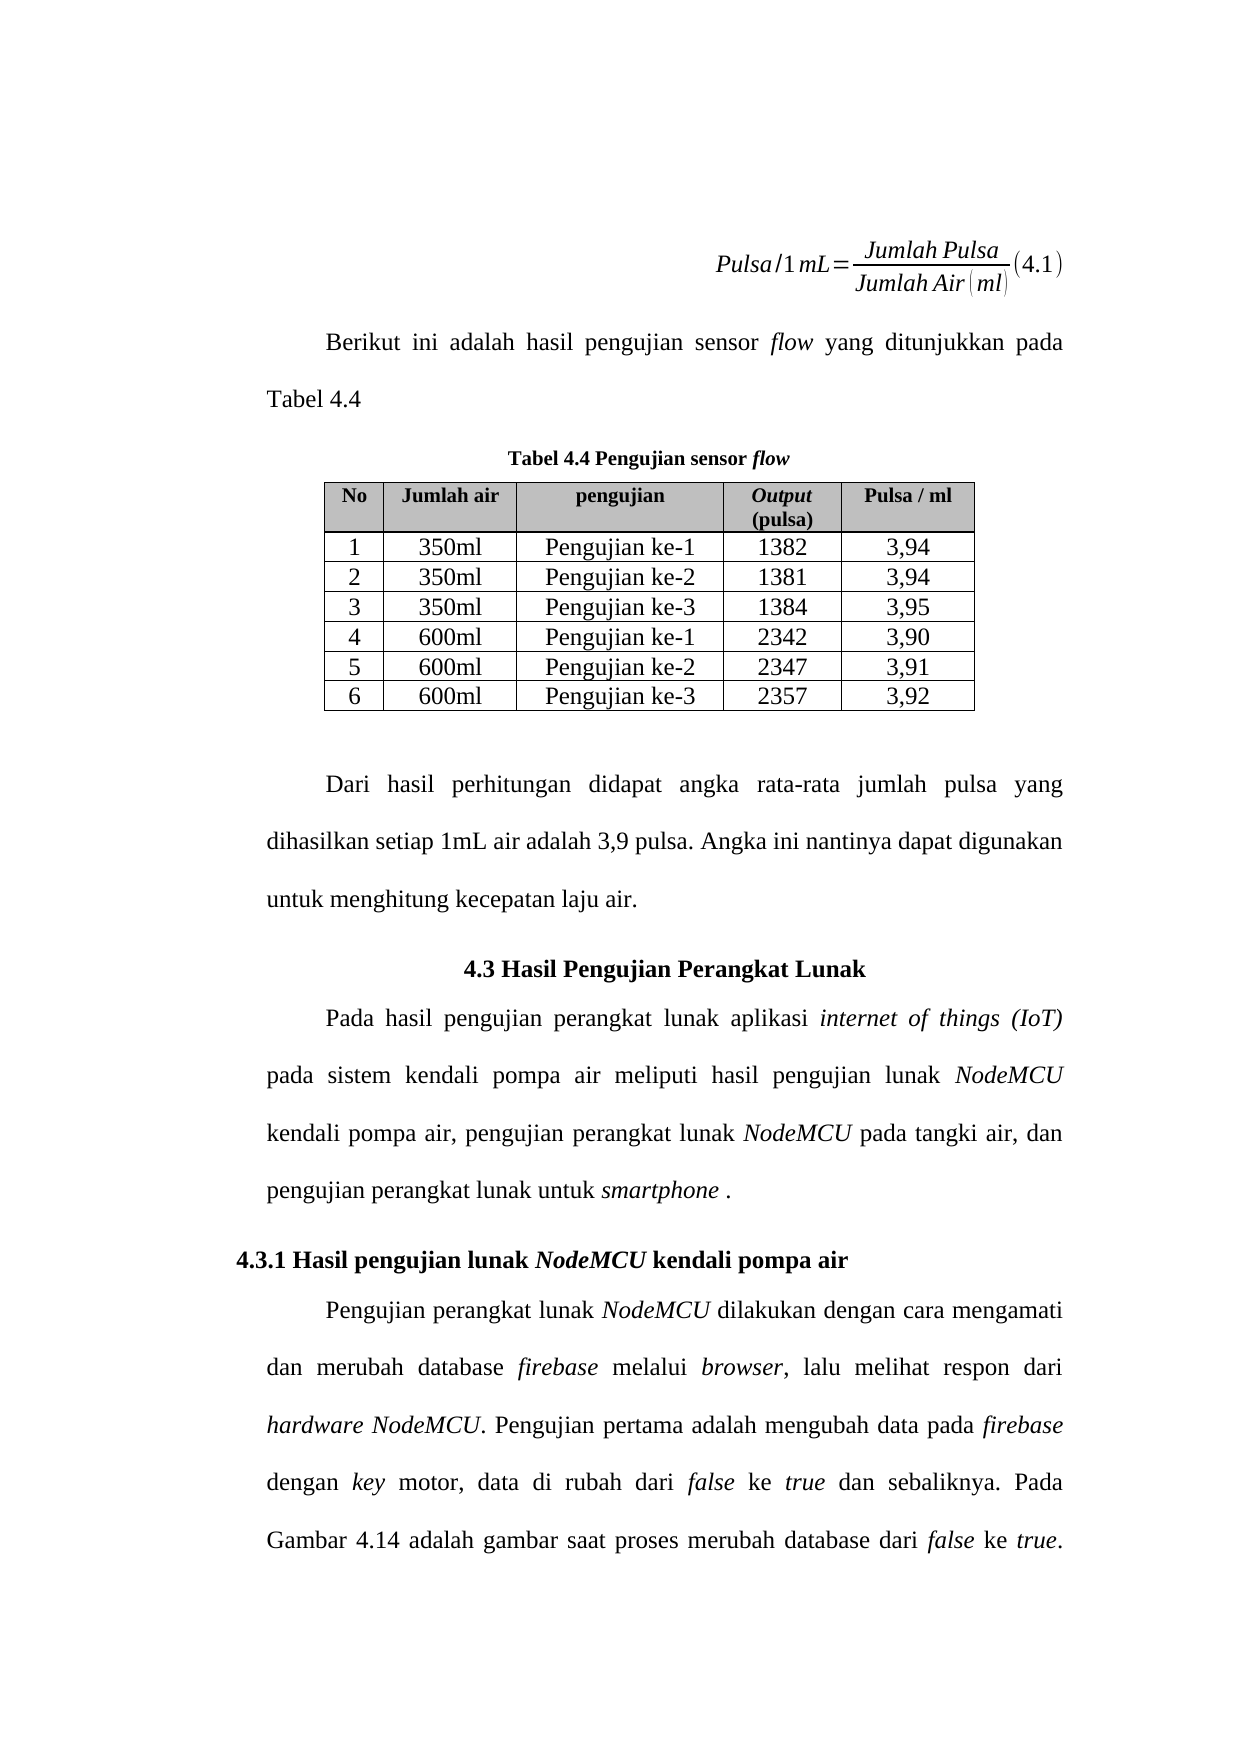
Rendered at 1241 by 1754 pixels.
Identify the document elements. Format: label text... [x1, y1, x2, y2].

table_cell 3,92 [842, 681, 974, 710]
text Berikut ini adalah hasil pengujian sensor flow yang ditunjukkan pada Tabel 4.4 [266, 327, 1063, 413]
table_cell Pengujian ke-3 [517, 681, 723, 710]
table_cell 350ml [384, 592, 516, 621]
subtitle Tabel 4.4 Pengujian sensor flow [236, 446, 1063, 470]
table_cell 3 [325, 592, 383, 621]
subtitle 4.3.1 Hasil pengujian lunak NodeMCU kendali pompa air [236, 1246, 1063, 1274]
table_cell 600ml [384, 681, 516, 710]
table_cell Pengujian ke-1 [517, 622, 723, 651]
table_cell 4 [325, 622, 383, 651]
table_header No [325, 483, 383, 531]
table_cell 2342 [724, 622, 841, 651]
table_cell 600ml [384, 622, 516, 651]
table_cell 3,91 [842, 652, 974, 680]
table_cell 2347 [724, 652, 841, 680]
table_cell Pengujian ke-3 [517, 592, 723, 621]
table_header pengujian [517, 483, 723, 531]
table_cell 600ml [384, 652, 516, 680]
table_cell 1 [325, 533, 383, 561]
table_cell 6 [325, 681, 383, 710]
table_cell Pengujian ke-2 [517, 652, 723, 680]
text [266, 1295, 1063, 1554]
text Pada hasil pengujian perangkat lunak aplikasi internet of things (IoT) pada sistem kendali pompa air meliputi hasil pengujian lunak NodeMCU kendali pompa air, pengujian perangkat lunak NodeMCU pada tangki air, dan pengujian perangkat lunak untuk smartphone . [266, 1003, 1063, 1204]
table_header Output (pulsa) [724, 483, 841, 531]
table_cell 3,90 [842, 622, 974, 651]
table_cell 350ml [384, 533, 516, 561]
table_cell 3,94 [842, 533, 974, 561]
table_cell 3,94 [842, 562, 974, 591]
subtitle 4.3 Hasil Pengujian Perangkat Lunak [266, 954, 1063, 982]
text Dari hasil perhitungan didapat angka rata-rata jumlah pulsa yang dihasilkan setiap 1mL air adalah 3,9 pulsa. Angka ini nantinya dapat digunakan untuk menghitung kecepatan laju air. [266, 769, 1063, 912]
table_cell 1382 [724, 533, 841, 561]
table_cell 3,95 [842, 592, 974, 621]
table_cell Pengujian ke-1 [517, 533, 723, 561]
table_header Pulsa / ml [842, 483, 974, 531]
table_cell 1381 [724, 562, 841, 591]
table_cell 2 [325, 562, 383, 591]
table_cell Pengujian ke-2 [517, 562, 723, 591]
table_header Jumlah air [384, 483, 516, 531]
table_cell 2357 [724, 681, 841, 710]
table_cell 1384 [724, 592, 841, 621]
table_cell 5 [325, 652, 383, 680]
table_cell 350ml [384, 562, 516, 591]
